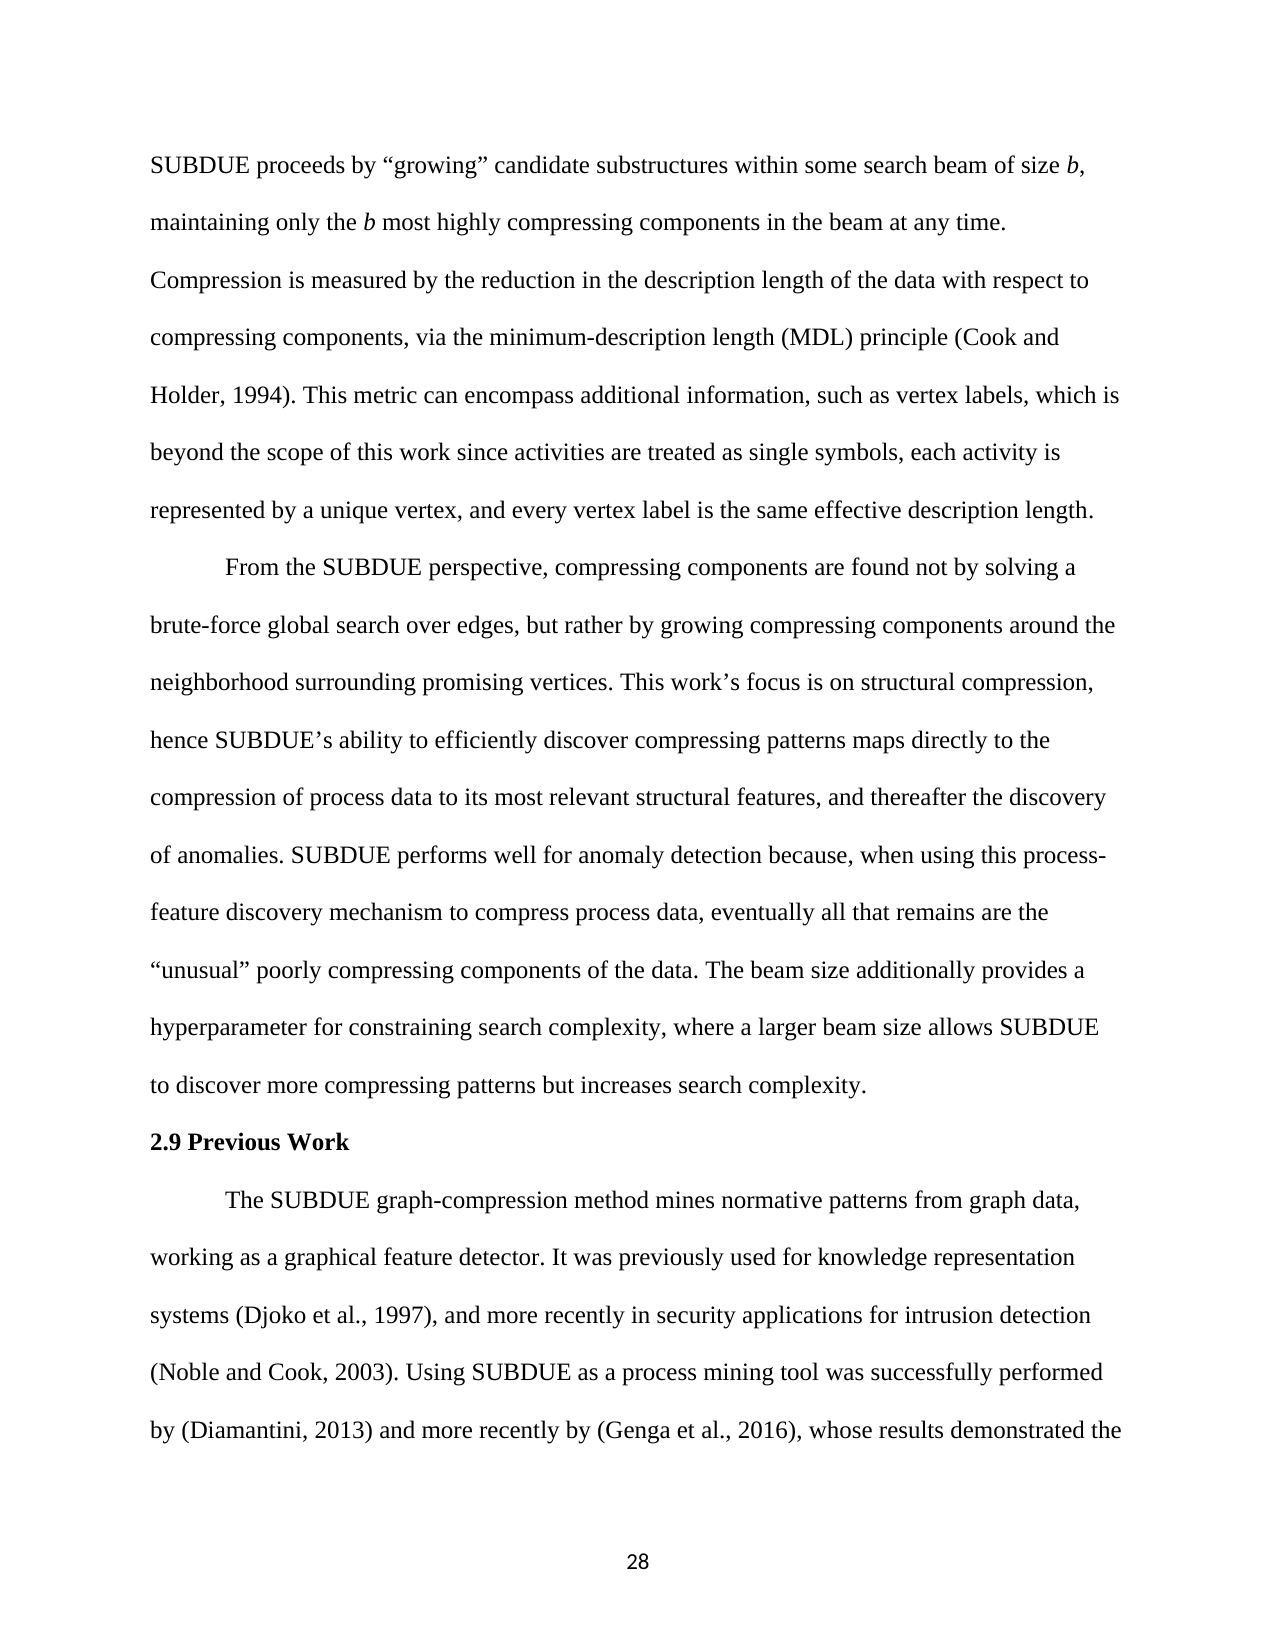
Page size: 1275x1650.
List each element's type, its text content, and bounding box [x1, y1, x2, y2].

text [150, 1185, 1125, 1444]
subtitle 2.9 Previous Work [150, 1127, 1125, 1156]
text From the SUBDUE perspective, compressing components are found not by solving a brute-force global search over edges, but rather by growing compressing components around the neighborhood surrounding promising vertices. This work’s focus is on structural compression, hence SUBDUE’s ability to efficiently discover compressing patterns maps directly to the compression of process data to its most relevant structural features, and thereafter the discovery of anomalies. SUBDUE performs well for anomaly detection because, when using this process-feature discovery mechanism to compress process data, eventually all that remains are the “unusual” poorly compressing components of the data. The beam size additionally provides a hyperparameter for constraining search complexity, where a larger beam size allows SUBDUE to discover more compressing patterns but increases search complexity. [150, 552, 1125, 1099]
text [150, 150, 1125, 524]
